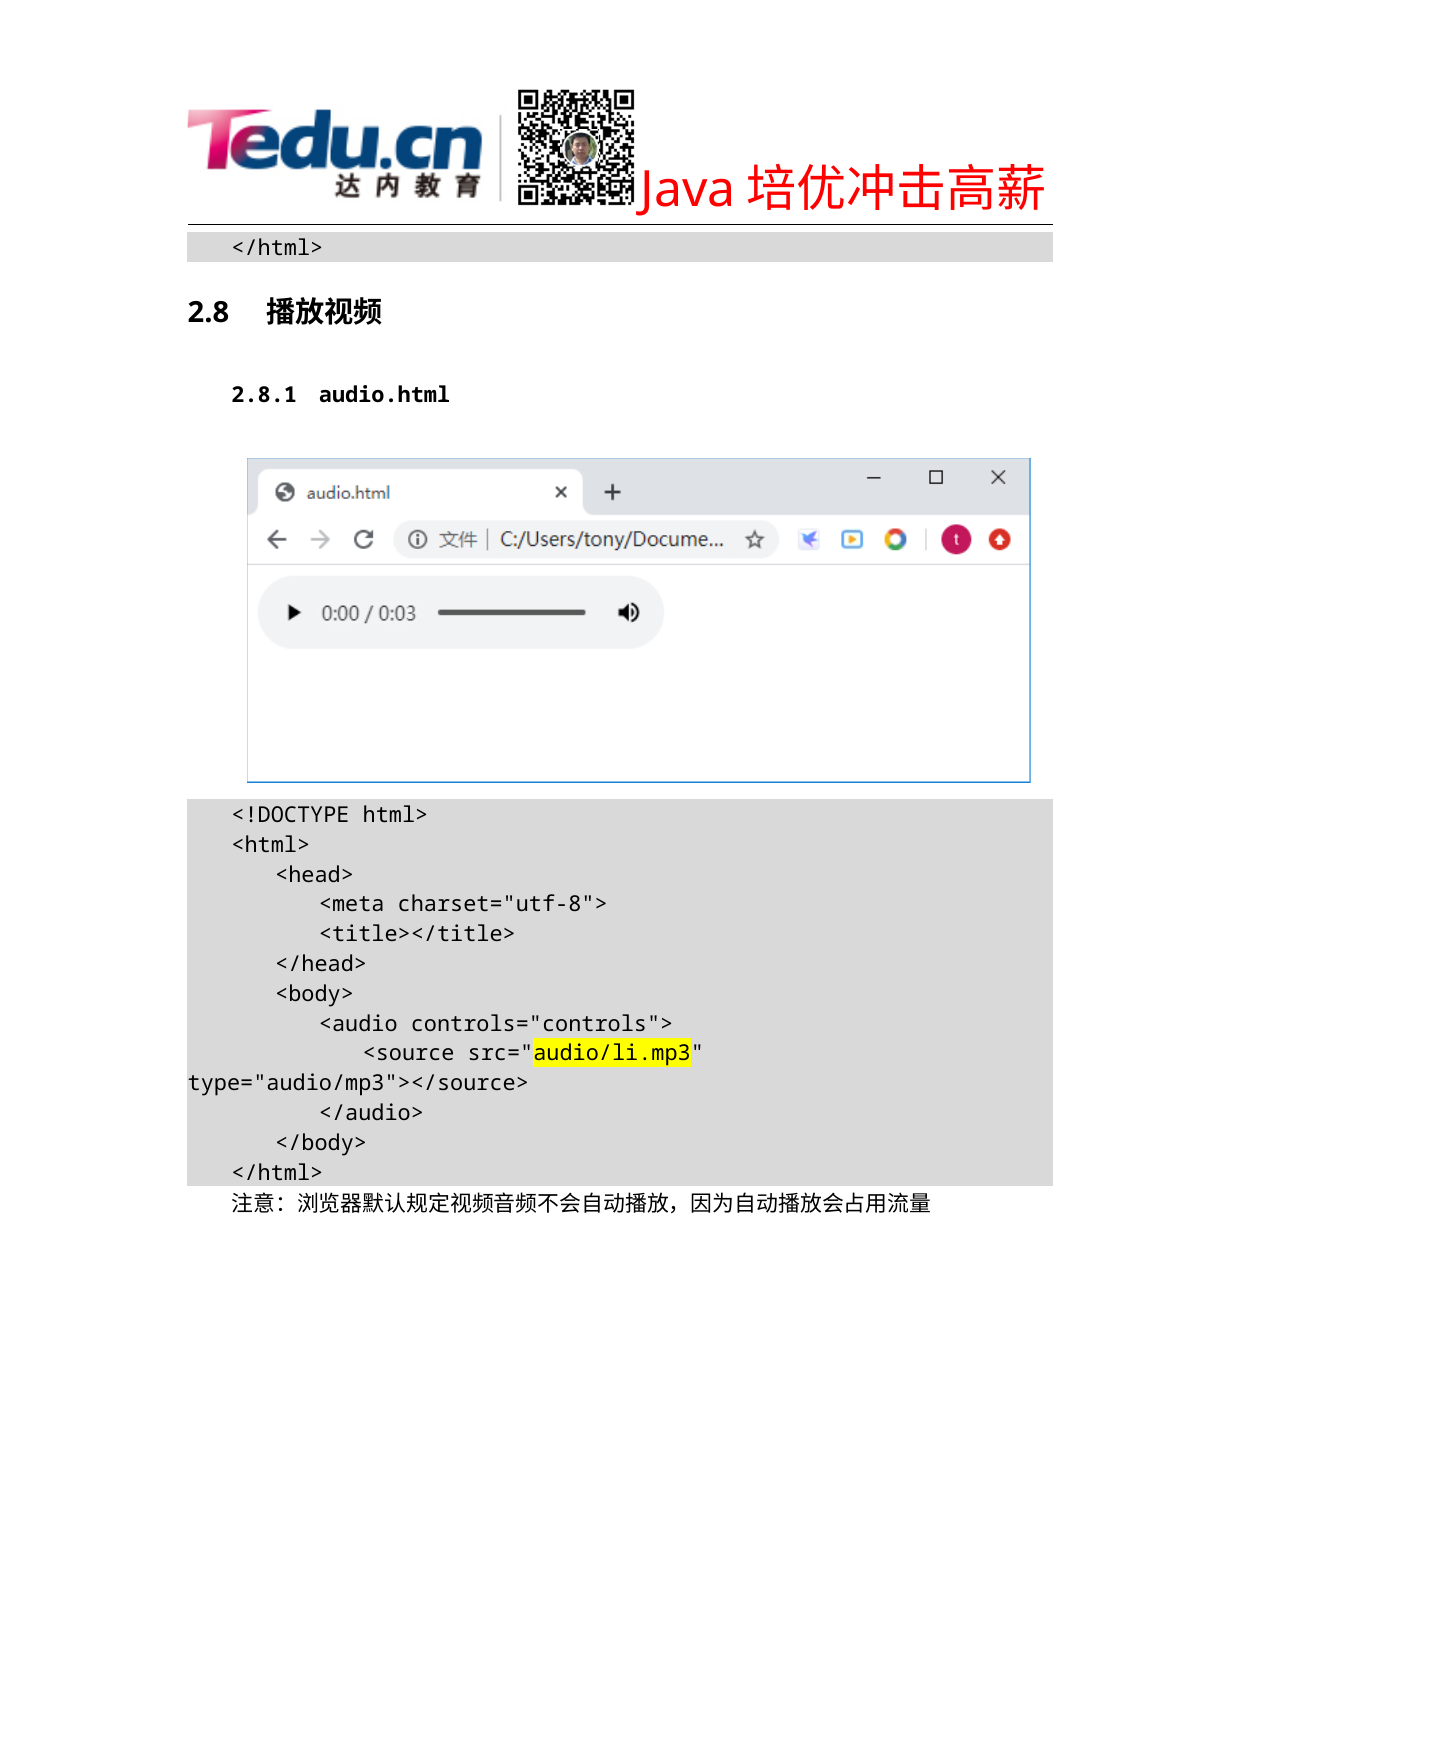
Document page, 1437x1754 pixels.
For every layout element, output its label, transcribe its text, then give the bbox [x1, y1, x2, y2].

text </audio> [187, 1097, 1053, 1127]
picture [247, 458, 1031, 783]
subtitle 播放视频 [187, 289, 1053, 331]
text <meta charset="utf-8"> [187, 888, 1053, 918]
picture [516, 88, 636, 207]
text </body> [187, 1127, 1053, 1157]
text 注意：浏览器默认规定视频音频不会自动播放，因为自动播放会占用流量 [187, 1186, 1053, 1218]
text </html> [187, 232, 1053, 262]
picture [187, 103, 507, 207]
text <!DOCTYPE html> [187, 799, 1053, 829]
text </head> [187, 948, 1053, 978]
text <audio controls="controls"> [187, 1008, 1053, 1037]
subtitle audio.html [187, 379, 1053, 409]
text <html> [187, 829, 1053, 859]
text <body> [187, 978, 1053, 1008]
text <source src="audio/li.mp3" type="audio/mp3"></source> [187, 1037, 1053, 1097]
text <head> [187, 859, 1053, 888]
text </html> [187, 1157, 1053, 1186]
text <title></title> [187, 918, 1053, 948]
